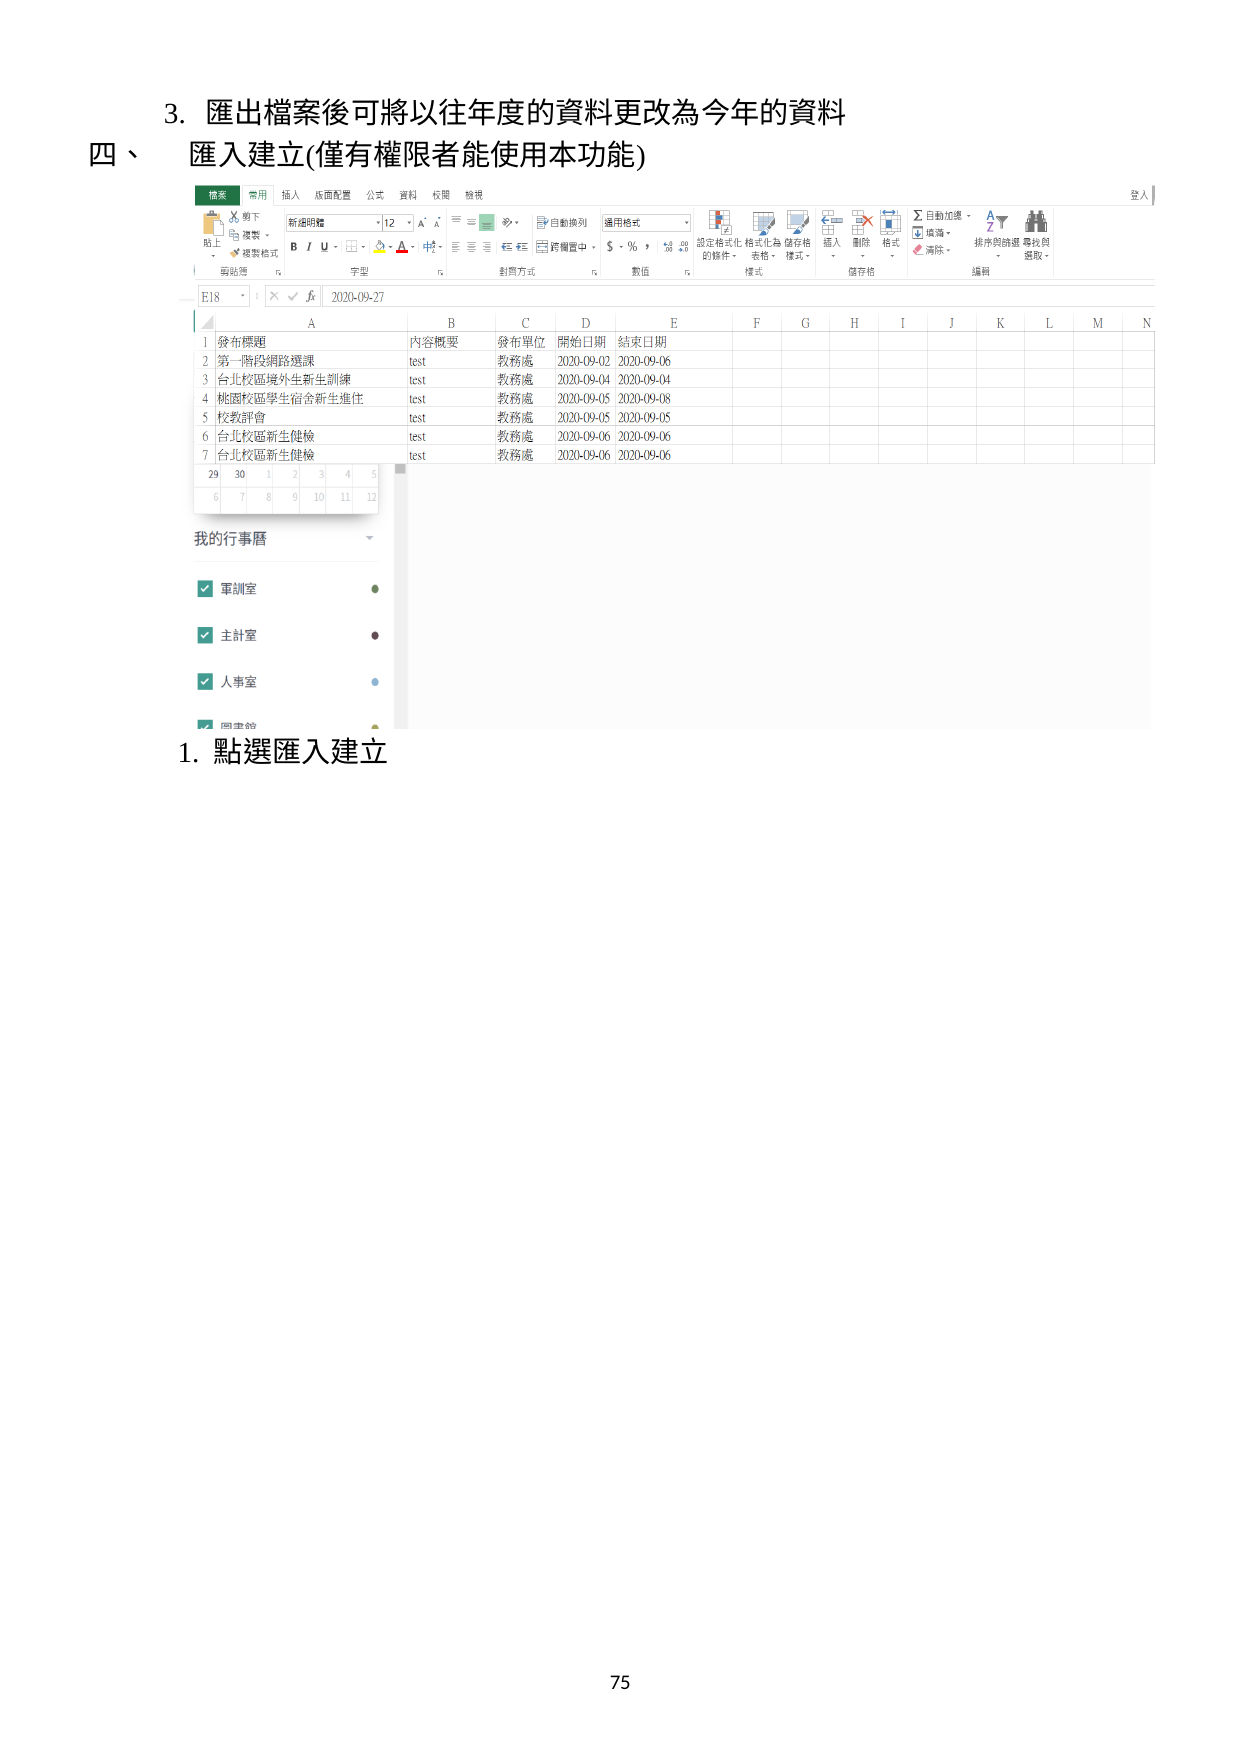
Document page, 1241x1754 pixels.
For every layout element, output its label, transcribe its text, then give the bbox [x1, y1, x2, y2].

list 匯出檔案後可將以往年度的資料更改為今年的資料 [164, 89, 1152, 132]
picture [178, 185, 1155, 729]
list 匯入建立(僅有權限者能使用本功能) [89, 132, 1152, 174]
